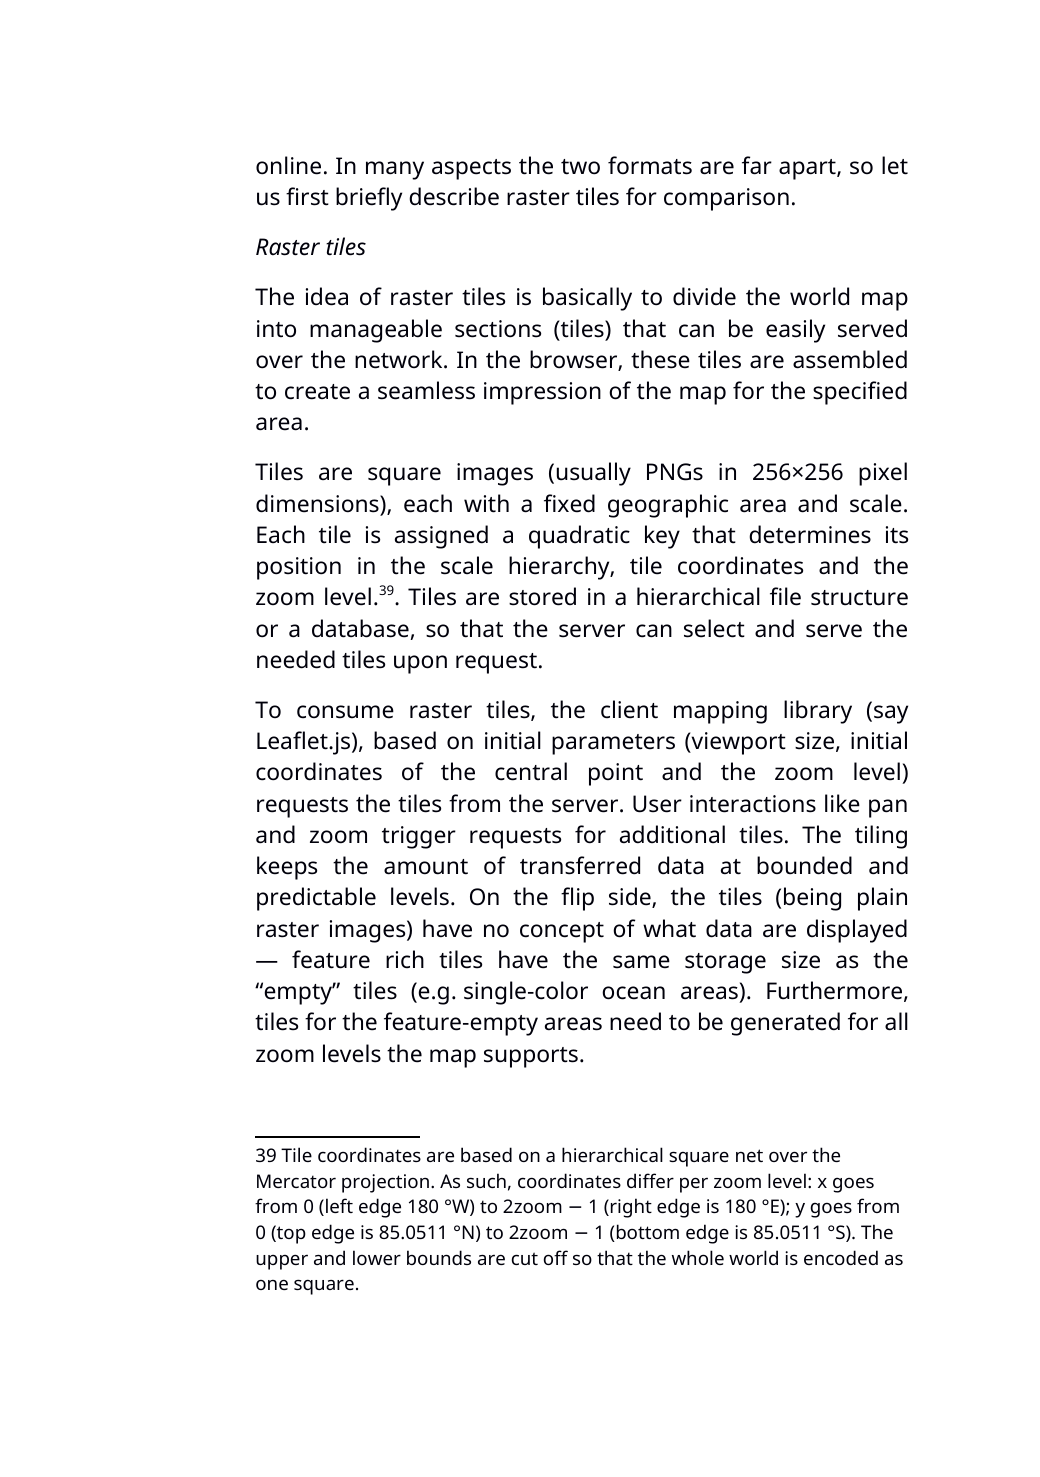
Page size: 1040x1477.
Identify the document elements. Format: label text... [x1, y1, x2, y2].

text To consume raster tiles, the client mapping library (say Leaflet.js), based on initial parameters (viewport size, initial coordinates of the central point and the zoom level) requests the tiles from the server. User interactions like pan and zoom trigger requests for additional tiles. The tiling keeps the amount of transferred data at bounded and predictable levels. On the flip side, the tiles (being plain raster images) have no concept of what data are displayed — feature rich tiles have the same storage size as the “empty” tiles (e.g. single-color ocean areas). Furthermore, tiles for the feature-empty areas need to be generated for all zoom levels the map supports. [255, 694, 910, 1069]
text Tiles are square images (usually PNGs in 256×256 pixel dimensions), each with a fixed geographic area and scale. Each tile is assigned a quadratic key that determines its position in the scale hierarchy, tile coordinates and the zoom level.. Tiles are stored in a hierarchical file structure or a database, so that the server can select and serve the needed tiles upon request. [255, 456, 910, 675]
text The idea of raster tiles is basically to divide the world map into manageable sections (tiles) that can be easily served over the network. In the browser, these tiles are assembled to create a seamless impression of the map for the specified area. [255, 281, 910, 437]
text Raster tiles [255, 231, 910, 262]
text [255, 150, 910, 212]
